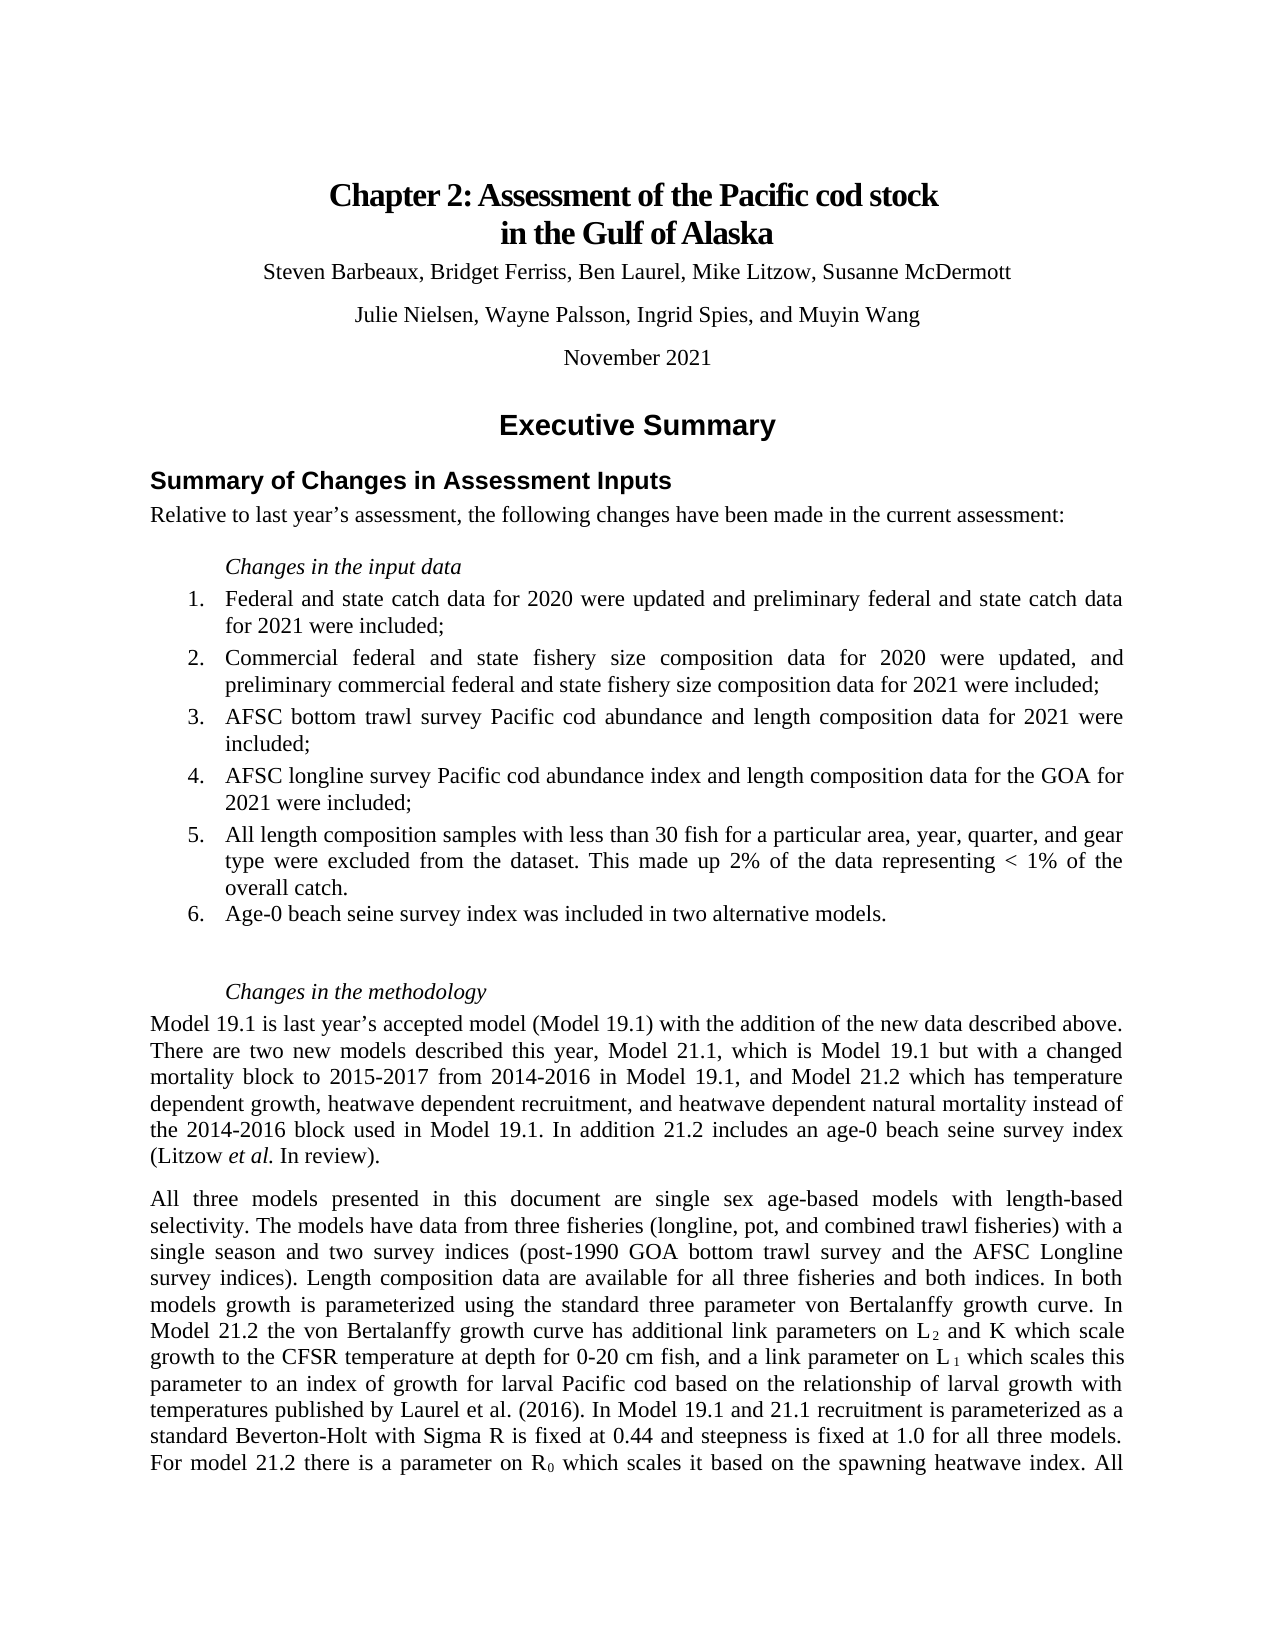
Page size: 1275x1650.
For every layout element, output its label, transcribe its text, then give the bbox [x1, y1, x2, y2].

text Relative to last year’s assessment, the following changes have been made in the current assessment: [150, 501, 1125, 528]
subtitle Summary of Changes in Assessment Inputs [150, 466, 1125, 495]
title Chapter 2: Assessment of the Pacific cod stock in the Gulf of Alaska [150, 175, 1125, 252]
subtitle Changes in the input data [75, 553, 1125, 579]
list AFSC longline survey Pacific cod abundance index and length composition data for the GOA for 2021 were included; [187, 762, 1125, 815]
subtitle Changes in the methodology [75, 978, 1125, 1004]
text November 2021 [150, 344, 1125, 370]
text Julie Nielsen, Wayne Palsson, Ingrid Spies, and Muyin Wang [150, 301, 1125, 327]
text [150, 1185, 1125, 1475]
list Age-0 beach seine survey index was included in two alternative models. [187, 900, 1125, 927]
text Model 19.1 is last year’s accepted model (Model 19.1) with the addition of the new data described above. There are two new models described this year, Model 21.1, which is Model 19.1 but with a changed mortality block to 2015-2017 from 2014-2016 in Model 19.1, and Model 21.2 which has temperature dependent growth, heatwave dependent recruitment, and heatwave dependent natural mortality instead of the 2014-2016 block used in Model 19.1. In addition 21.2 includes an age-0 beach seine survey index (Litzow et al. In review). [150, 1011, 1125, 1169]
subtitle Executive Summary [150, 408, 1125, 441]
list Federal and state catch data for 2020 were updated and preliminary federal and state catch data for 2021 were included; [187, 585, 1125, 638]
list AFSC bottom trawl survey Pacific cod abundance and length composition data for 2021 were included; [187, 703, 1125, 756]
text Steven Barbeaux, Bridget Ferriss, Ben Laurel, Mike Litzow, Susanne McDermott [150, 258, 1125, 284]
list Commercial federal and state fishery size composition data for 2020 were updated, and preliminary commercial federal and state fishery size composition data for 2021 were included; [187, 644, 1125, 697]
list All length composition samples with less than 30 fish for a particular area, year, quarter, and gear type were excluded from the dataset. This made up 2% of the data representing < 1% of the overall catch. [187, 821, 1125, 900]
